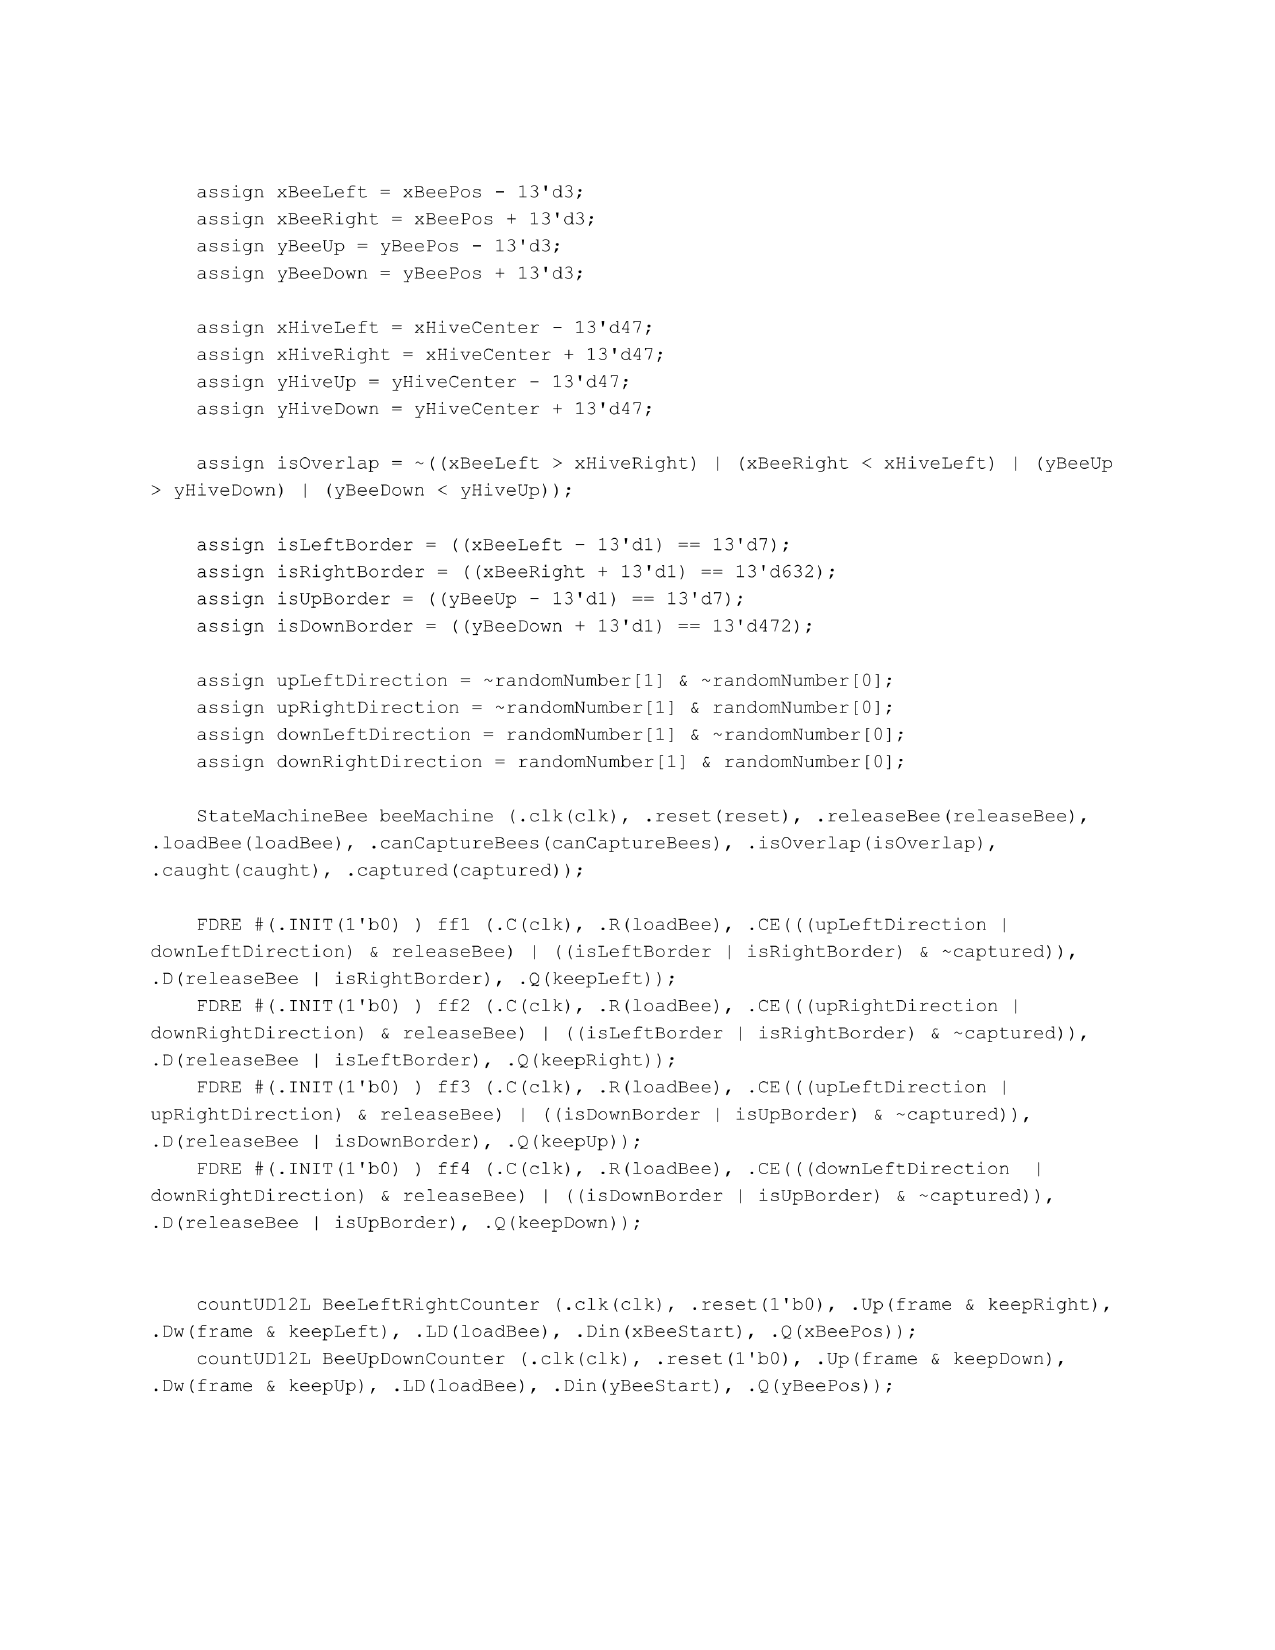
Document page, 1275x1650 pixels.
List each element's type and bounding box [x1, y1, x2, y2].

picture [150, 150, 1125, 1413]
